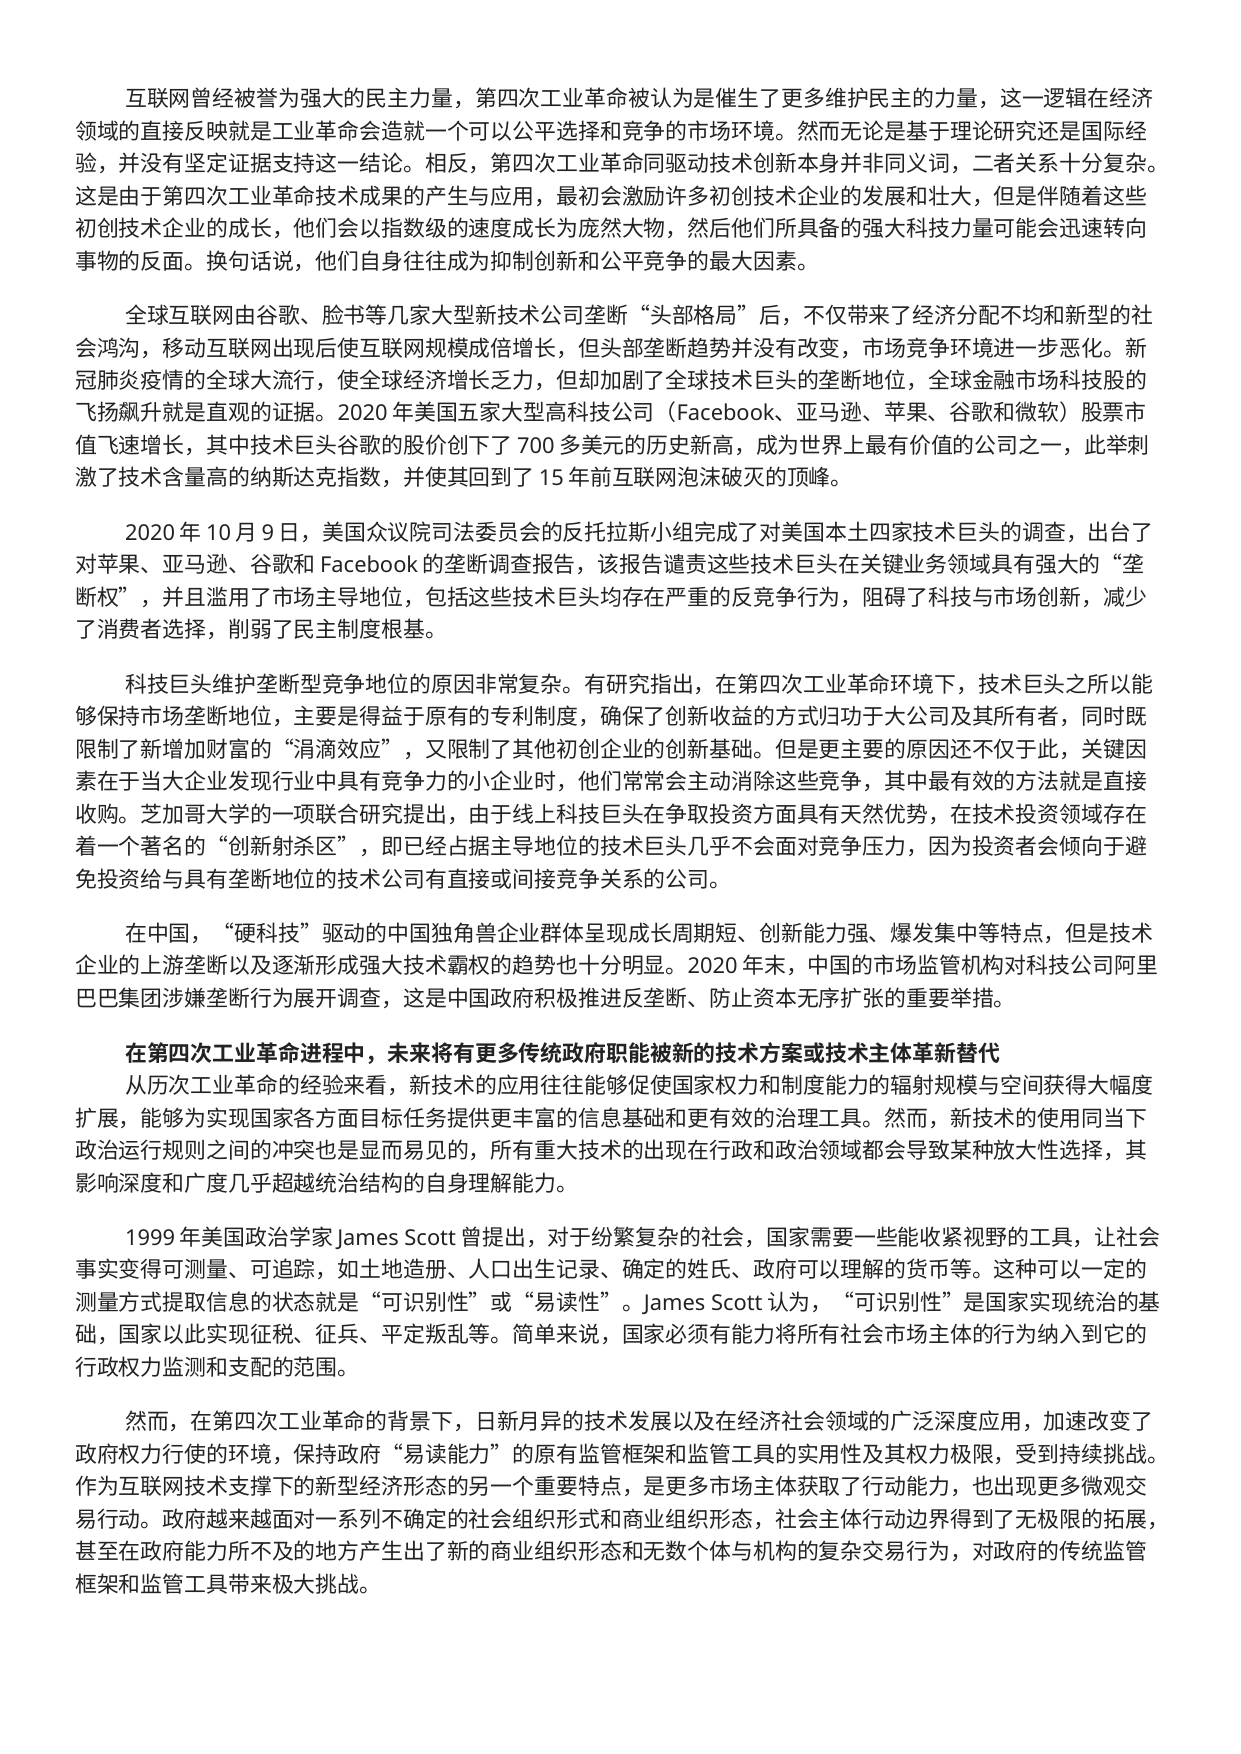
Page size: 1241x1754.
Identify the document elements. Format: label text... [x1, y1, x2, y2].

text 在中国，“硬科技”驱动的中国独角兽企业群体呈现成长周期短、创新能力强、爆发集中等特点，但是技术企业的上游垄断以及逐渐形成强大技术霸权的趋势也十分明显。2020年末，中国的市场监管机构对科技公司阿里巴巴集团涉嫌垄断行为展开调查，这是中国政府积极推进反垄断、防止资本无序扩张的重要举措。 [75, 916, 1165, 1013]
text 从历次工业革命的经验来看，新技术的应用往往能够促使国家权力和制度能力的辐射规模与空间获得大幅度扩展，能够为实现国家各方面目标任务提供更丰富的信息基础和更有效的治理工具。然而，新技术的使用同当下政治运行规则之间的冲突也是显而易见的，所有重大技术的出现在行政和政治领域都会导致某种放大性选择，其影响深度和广度几乎超越统治结构的自身理解能力。 [75, 1068, 1165, 1198]
text 1999年美国政治学家James Scott曾提出，对于纷繁复杂的社会，国家需要一些能收紧视野的工具，让社会事实变得可测量、可追踪，如土地造册、人口出生记录、确定的姓氏、政府可以理解的货币等。这种可以一定的测量方式提取信息的状态就是“可识别性”或“易读性”。James Scott认为，“可识别性”是国家实现统治的基础，国家以此实现征税、征兵、平定叛乱等。简单来说，国家必须有能力将所有社会市场主体的行为纳入到它的行政权力监测和支配的范围。 [75, 1219, 1165, 1382]
text 互联网曾经被誉为强大的民主力量，第四次工业革命被认为是催生了更多维护民主的力量，这一逻辑在经济领域的直接反映就是工业革命会造就一个可以公平选择和竞争的市场环境。然而无论是基于理论研究还是国际经验，并没有坚定证据支持这一结论。相反，第四次工业革命同驱动技术创新本身并非同义词，二者关系十分复杂。这是由于第四次工业革命技术成果的产生与应用，最初会激励许多初创技术企业的发展和壮大，但是伴随着这些初创技术企业的成长，他们会以指数级的速度成长为庞然大物，然后他们所具备的强大科技力量可能会迅速转向事物的反面。换句话说，他们自身往往成为抑制创新和公平竞争的最大因素。 [75, 81, 1165, 276]
text 然而，在第四次工业革命的背景下，日新月异的技术发展以及在经济社会领域的广泛深度应用，加速改变了政府权力行使的环境，保持政府“易读能力”的原有监管框架和监管工具的实用性及其权力极限，受到持续挑战。作为互联网技术支撑下的新型经济形态的另一个重要特点，是更多市场主体获取了行动能力，也出现更多微观交易行动。政府越来越面对一系列不确定的社会组织形式和商业组织形态，社会主体行动边界得到了无极限的拓展，甚至在政府能力所不及的地方产生出了新的商业组织形态和无数个体与机构的复杂交易行为，对政府的传统监管框架和监管工具带来极大挑战。 [75, 1404, 1165, 1599]
text 在第四次工业革命进程中，未来将有更多传统政府职能被新的技术方案或技术主体革新替代 [75, 1035, 1165, 1068]
text 全球互联网由谷歌、脸书等几家大型新技术公司垄断“头部格局”后，不仅带来了经济分配不均和新型的社会鸿沟，移动互联网出现后使互联网规模成倍增长，但头部垄断趋势并没有改变，市场竞争环境进一步恶化。新冠肺炎疫情的全球大流行，使全球经济增长乏力，但却加剧了全球技术巨头的垄断地位，全球金融市场科技股的飞扬飙升就是直观的证据。2020年美国五家大型高科技公司（Facebook、亚马逊、苹果、谷歌和微软）股票市值飞速增长，其中技术巨头谷歌的股价创下了700多美元的历史新高，成为世界上最有价值的公司之一，此举刺激了技术含量高的纳斯达克指数，并使其回到了15年前互联网泡沫破灭的顶峰。 [75, 298, 1165, 493]
text 2020年10月9日，美国众议院司法委员会的反托拉斯小组完成了对美国本土四家技术巨头的调查，出台了对苹果、亚马逊、谷歌和Facebook的垄断调查报告，该报告谴责这些技术巨头在关键业务领域具有强大的“垄断权”，并且滥用了市场主导地位，包括这些技术巨头均存在严重的反竞争行为，阻碍了科技与市场创新，减少了消费者选择，削弱了民主制度根基。 [75, 514, 1165, 644]
text 科技巨头维护垄断型竞争地位的原因非常复杂。有研究指出，在第四次工业革命环境下，技术巨头之所以能够保持市场垄断地位，主要是得益于原有的专利制度，确保了创新收益的方式归功于大公司及其所有者，同时既限制了新增加财富的“涓滴效应”，又限制了其他初创企业的创新基础。但是更主要的原因还不仅于此，关键因素在于当大企业发现行业中具有竞争力的小企业时，他们常常会主动消除这些竞争，其中最有效的方法就是直接收购。芝加哥大学的一项联合研究提出，由于线上科技巨头在争取投资方面具有天然优势，在技术投资领域存在着一个著名的“创新射杀区”，即已经占据主导地位的技术巨头几乎不会面对竞争压力，因为投资者会倾向于避免投资给与具有垄断地位的技术公司有直接或间接竞争关系的公司。 [75, 666, 1165, 894]
